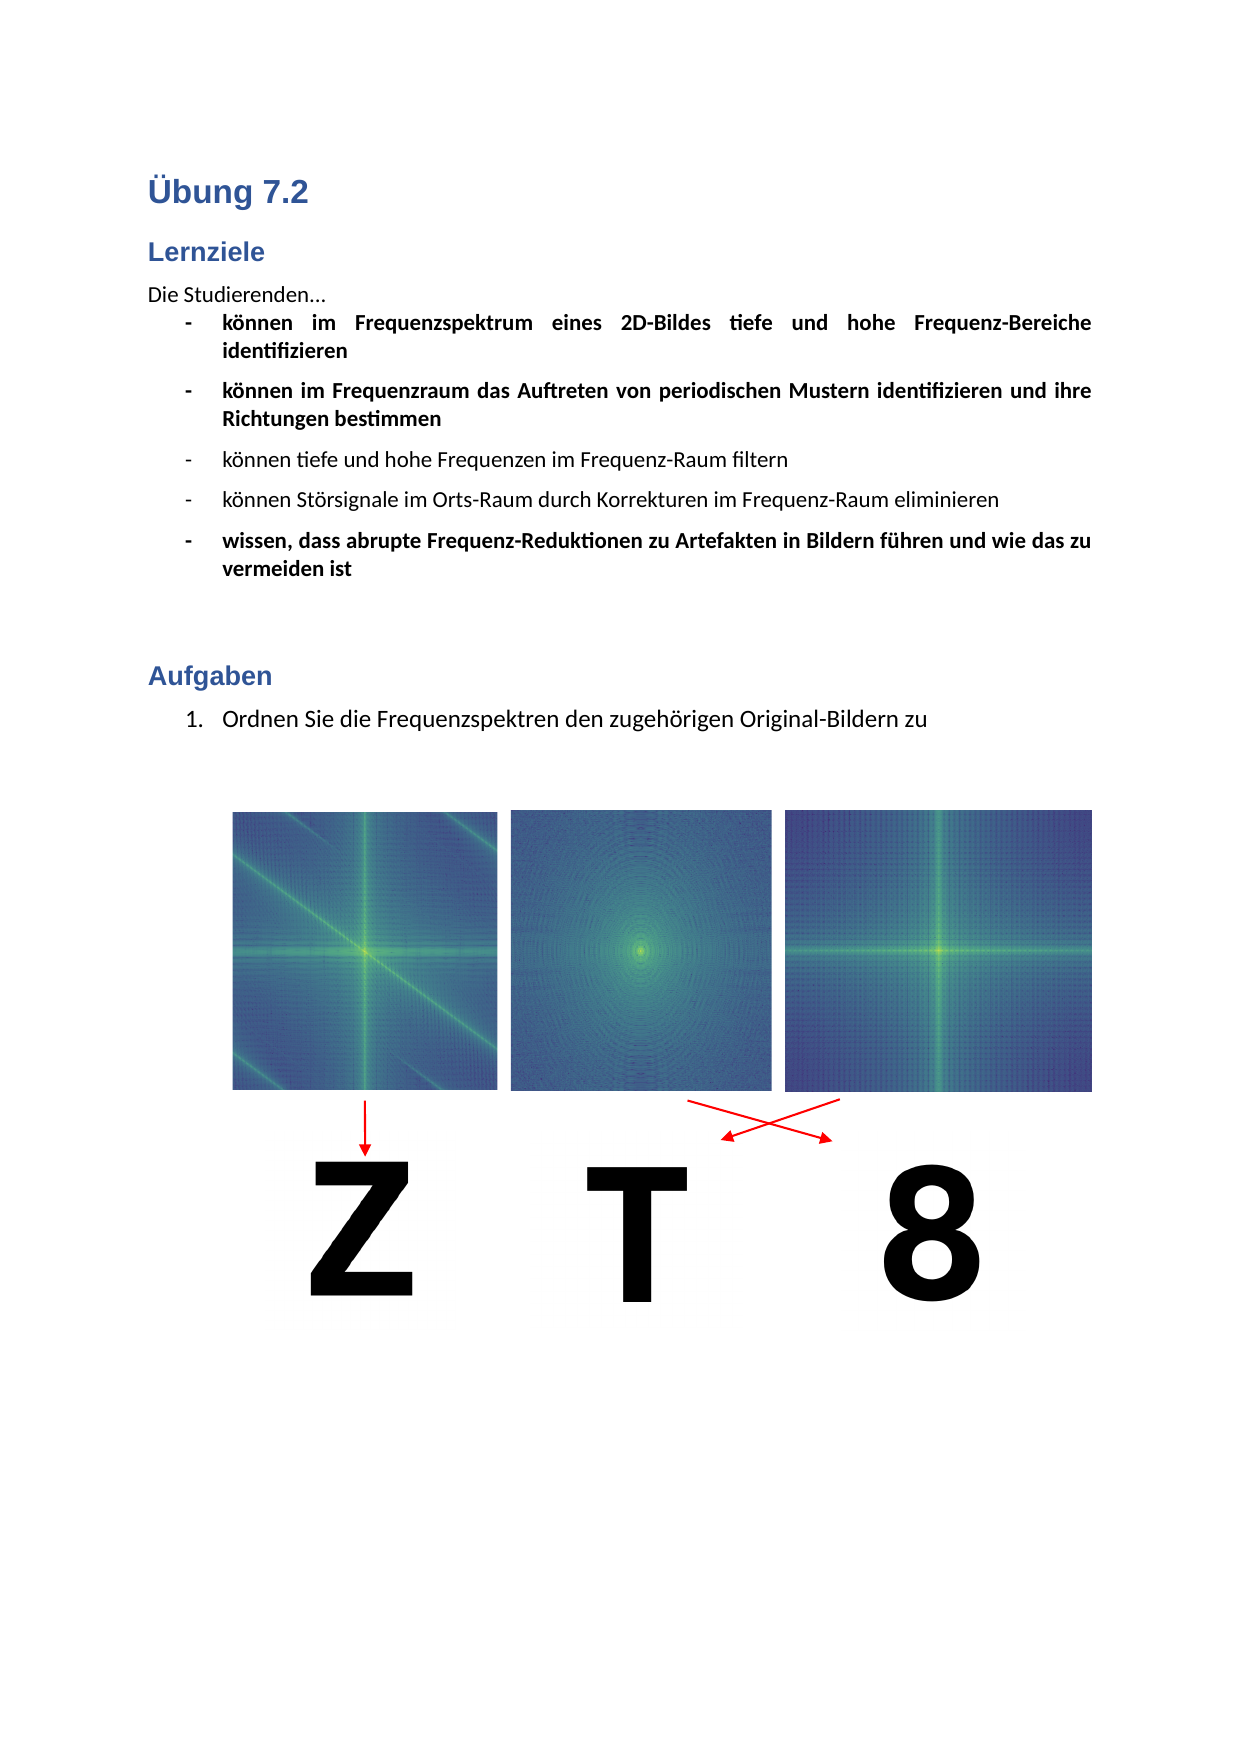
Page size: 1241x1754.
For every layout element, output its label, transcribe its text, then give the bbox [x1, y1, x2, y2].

list können Störsignale im Orts-Raum durch Korrekturen im Frequenz-Raum eliminieren [185, 485, 1093, 513]
list können tiefe und hohe Frequenzen im Frequenz-Raum filtern [185, 445, 1093, 473]
table_cell [221, 1120, 499, 1359]
table_header [500, 799, 774, 1120]
list können im Frequenzraum das Auftreten von periodischen Mustern identifizieren und ihre Richtungen bestimmen [185, 376, 1093, 432]
picture [232, 812, 498, 1090]
subtitle Übung 7.2 [148, 173, 1093, 211]
table_cell [500, 1120, 774, 1359]
list Ordnen Sie die Frequenzspektren den zugehörigen Original-Bildern zu [185, 703, 1093, 734]
subtitle Aufgaben [148, 660, 1093, 691]
picture [785, 810, 1092, 1092]
table_header [774, 799, 1093, 1120]
list können im Frequenzspektrum eines 2D-Bildes tiefe und hohe Frequenz-Bereiche identifizieren [185, 308, 1093, 364]
table_cell [774, 1120, 1093, 1359]
table_header [221, 799, 499, 1120]
subtitle Lernziele [148, 236, 1093, 267]
picture [840, 1131, 1027, 1331]
picture [510, 810, 772, 1091]
text Die Studierenden... [148, 280, 1093, 308]
list wissen, dass abrupte Frequenz-Reduktionen zu Artefakten in Bildern führen und wie das zu vermeiden ist [185, 526, 1093, 582]
picture [265, 1131, 456, 1330]
picture [530, 1131, 744, 1328]
